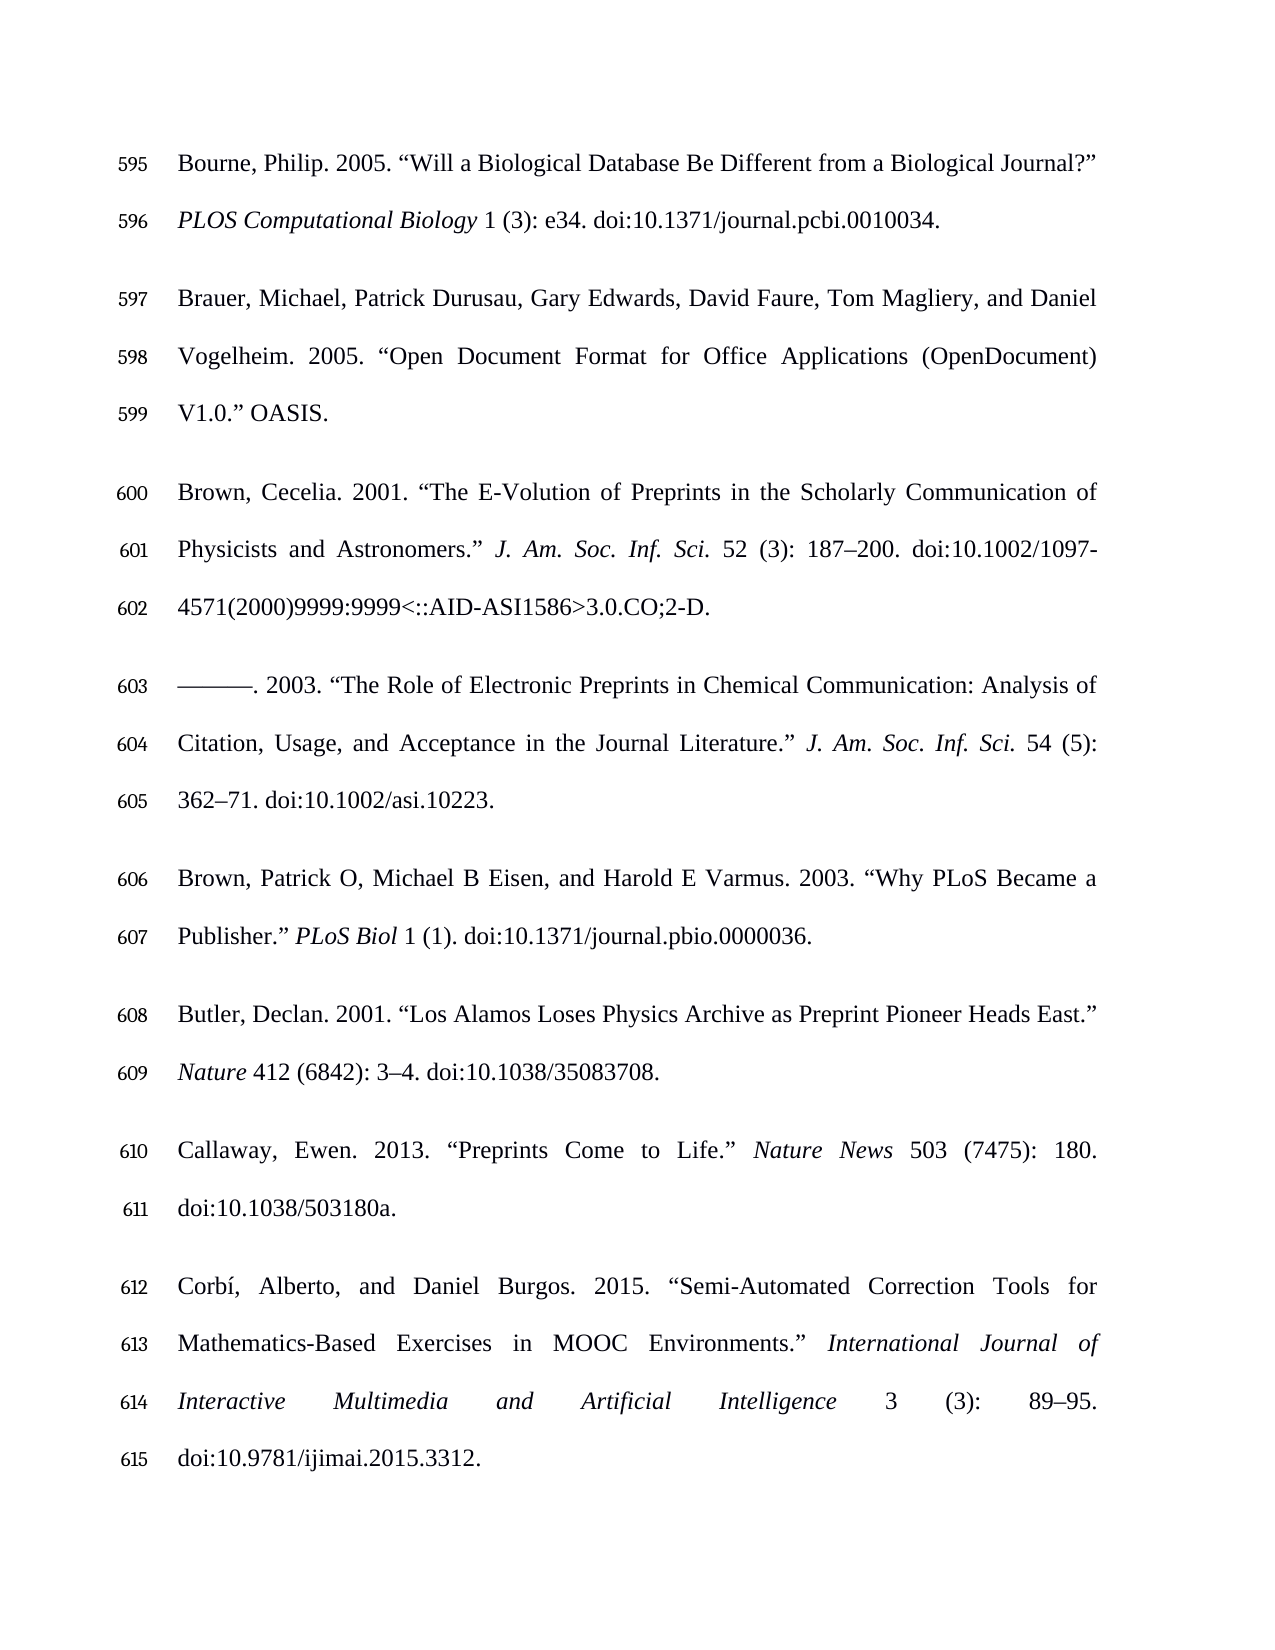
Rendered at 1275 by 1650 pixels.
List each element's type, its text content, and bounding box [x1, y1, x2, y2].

text Butler, Declan. 2001. “Los Alamos Loses Physics Archive as Preprint Pioneer Heads East.” Nature 412 (6842): 3–4. doi:10.1038/35083708. [177, 999, 1098, 1086]
text Brauer, Michael, Patrick Durusau, Gary Edwards, David Faure, Tom Magliery, and Daniel Vogelheim. 2005. “Open Document Format for Office Applications (OpenDocument) V1.0.” OASIS. [177, 283, 1098, 427]
text Brown, Cecelia. 2001. “The E-Volution of Preprints in the Scholarly Communication of Physicists and Astronomers.” J. Am. Soc. Inf. Sci. 52 (3): 187–200. doi:10.1002/1097-4571(2000)9999:9999<::AID-ASI1586>3.0.CO;2-D. [177, 477, 1098, 621]
text ———. 2003. “The Role of Electronic Preprints in Chemical Communication: Analysis of Citation, Usage, and Acceptance in the Journal Literature.” J. Am. Soc. Inf. Sci. 54 (5): 362–71. doi:10.1002/asi.10223. [177, 670, 1098, 814]
text Brown, Patrick O, Michael B Eisen, and Harold E Varmus. 2003. “Why PLoS Became a Publisher.” PLoS Biol 1 (1). doi:10.1371/journal.pbio.0000036. [177, 863, 1098, 950]
text Callaway, Ewen. 2013. “Preprints Come to Life.” Nature News 503 (7475): 180. doi:10.1038/503180a. [177, 1135, 1098, 1221]
text Bourne, Philip. 2005. “Will a Biological Database Be Different from a Biological Journal?” PLOS Computational Biology 1 (3): e34. doi:10.1371/journal.pcbi.0010034. [177, 148, 1098, 234]
text Corbí, Alberto, and Daniel Burgos. 2015. “Semi-Automated Correction Tools for Mathematics-Based Exercises in MOOC Environments.” International Journal of Interactive Multimedia and Artificial Intelligence 3 (3): 89–95. doi:10.9781/ijimai.2015.3312. [177, 1271, 1098, 1472]
